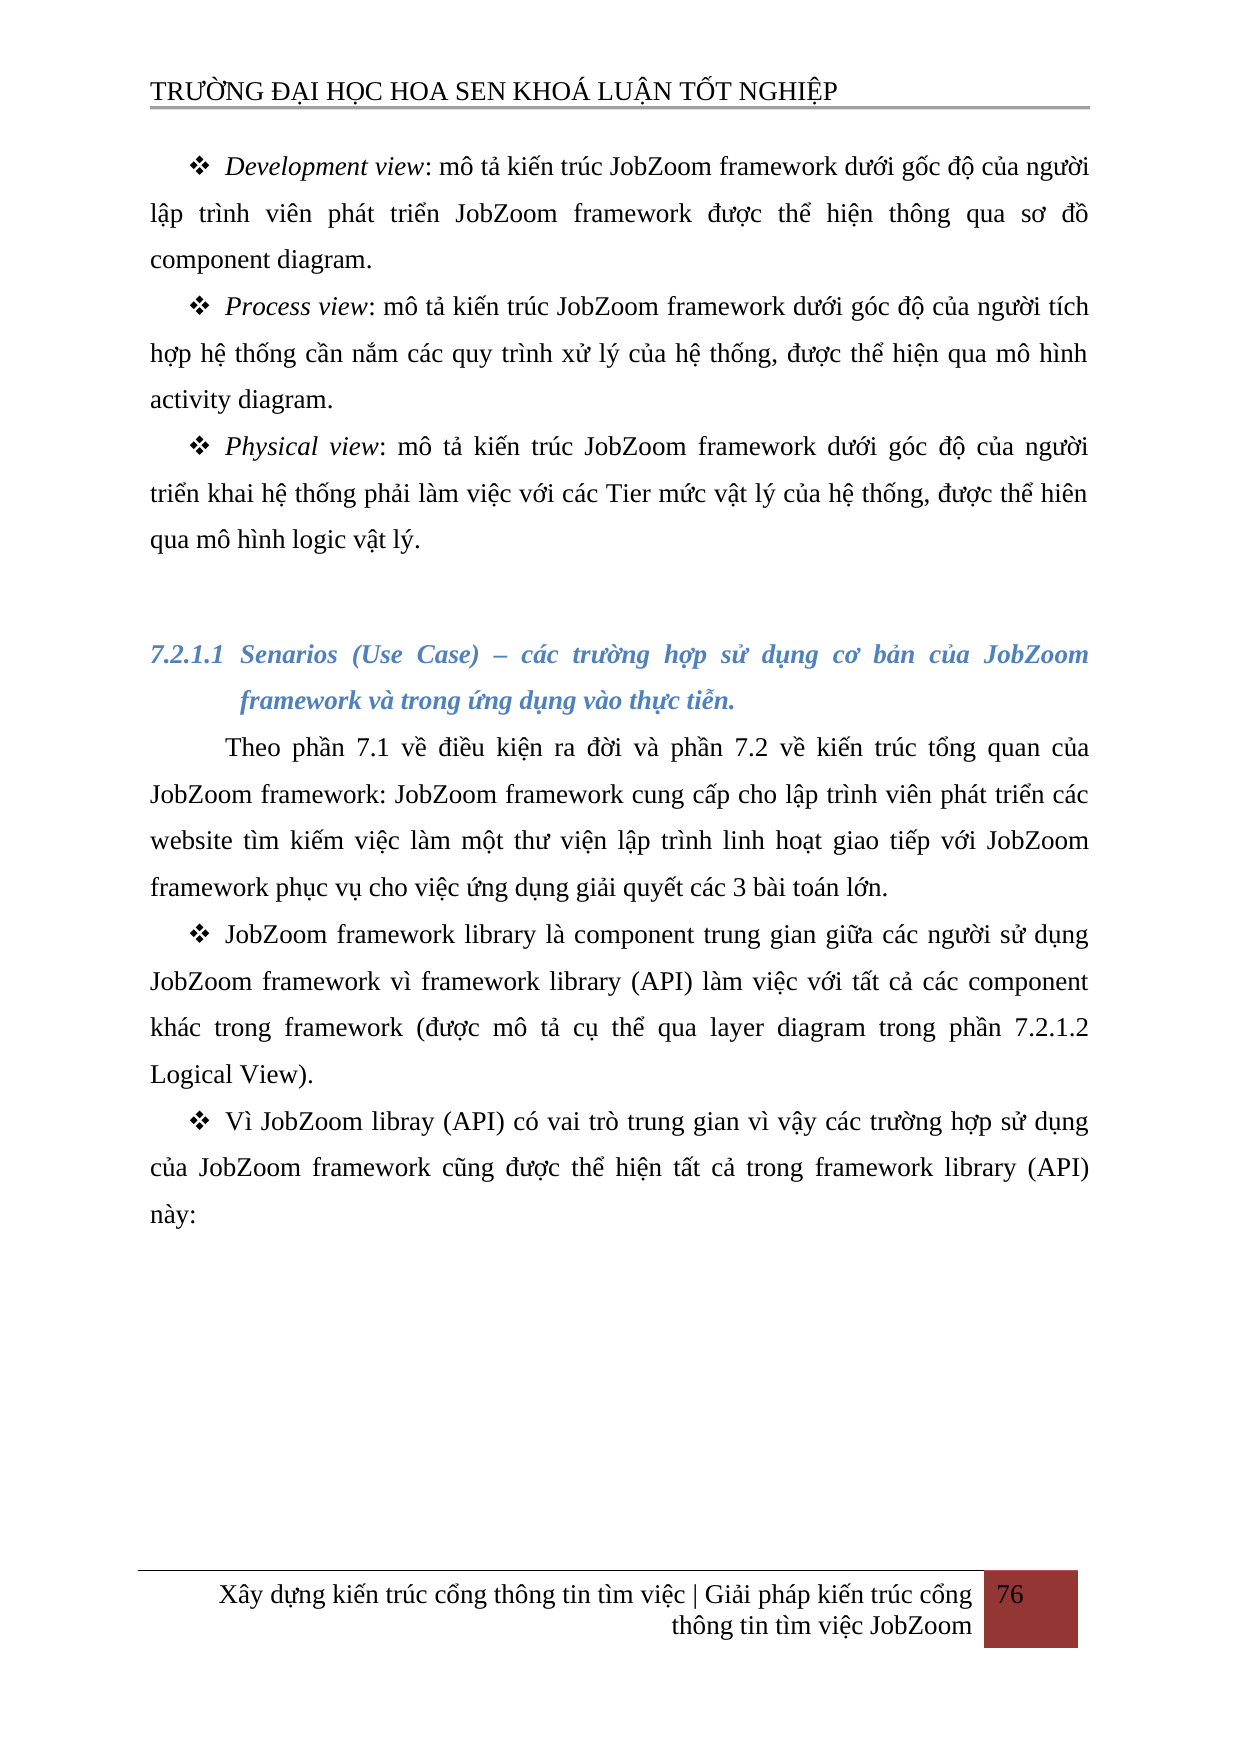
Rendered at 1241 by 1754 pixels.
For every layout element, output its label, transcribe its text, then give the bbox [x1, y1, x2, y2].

list Development view: mô tả kiến trúc JobZoom framework dưới gốc độ của người lập trình viên phát triển JobZoom framework được thể hiện thông qua sơ đồ component diagram. [150, 150, 1090, 274]
list Vì JobZoom libray (API) có vai trò trung gian vì vậy các trường hợp sử dụng của JobZoom framework cũng được thể hiện tất cả trong framework library (API) này: [150, 1104, 1090, 1229]
list Physical view: mô tả kiến trúc JobZoom framework dưới góc độ của người triển khai hệ thống phải làm việc với các Tier mức vật lý của hệ thống, được thể hiên qua mô hình logic vật lý. [150, 430, 1090, 555]
subtitle Senarios (Use Case) – các trường hợp sử dụng cơ bản của JobZoom framework và trong ứng dụng vào thực tiễn. [150, 638, 1090, 716]
list Process view: mô tả kiến trúc JobZoom framework dưới góc độ của người tích hợp hệ thống cần nắm các quy trình xử lý của hệ thống, được thể hiện qua mô hình activity diagram. [150, 290, 1090, 415]
text Theo phần 7.1 về điều kiện ra đời và phần 7.2 về kiến trúc tổng quan của JobZoom framework: JobZoom framework cung cấp cho lập trình viên phát triển các website tìm kiếm việc làm một thư viện lập trình linh hoạt giao tiếp với JobZoom framework phục vụ cho việc ứng dụng giải quyết các 3 bài toán lớn. [150, 731, 1090, 902]
list JobZoom framework library là component trung gian giữa các người sử dụng JobZoom framework vì framework library (API) làm việc với tất cả các component khác trong framework (được mô tả cụ thể qua layer diagram trong phần 7.2.1.2 Logical View). [150, 918, 1090, 1089]
